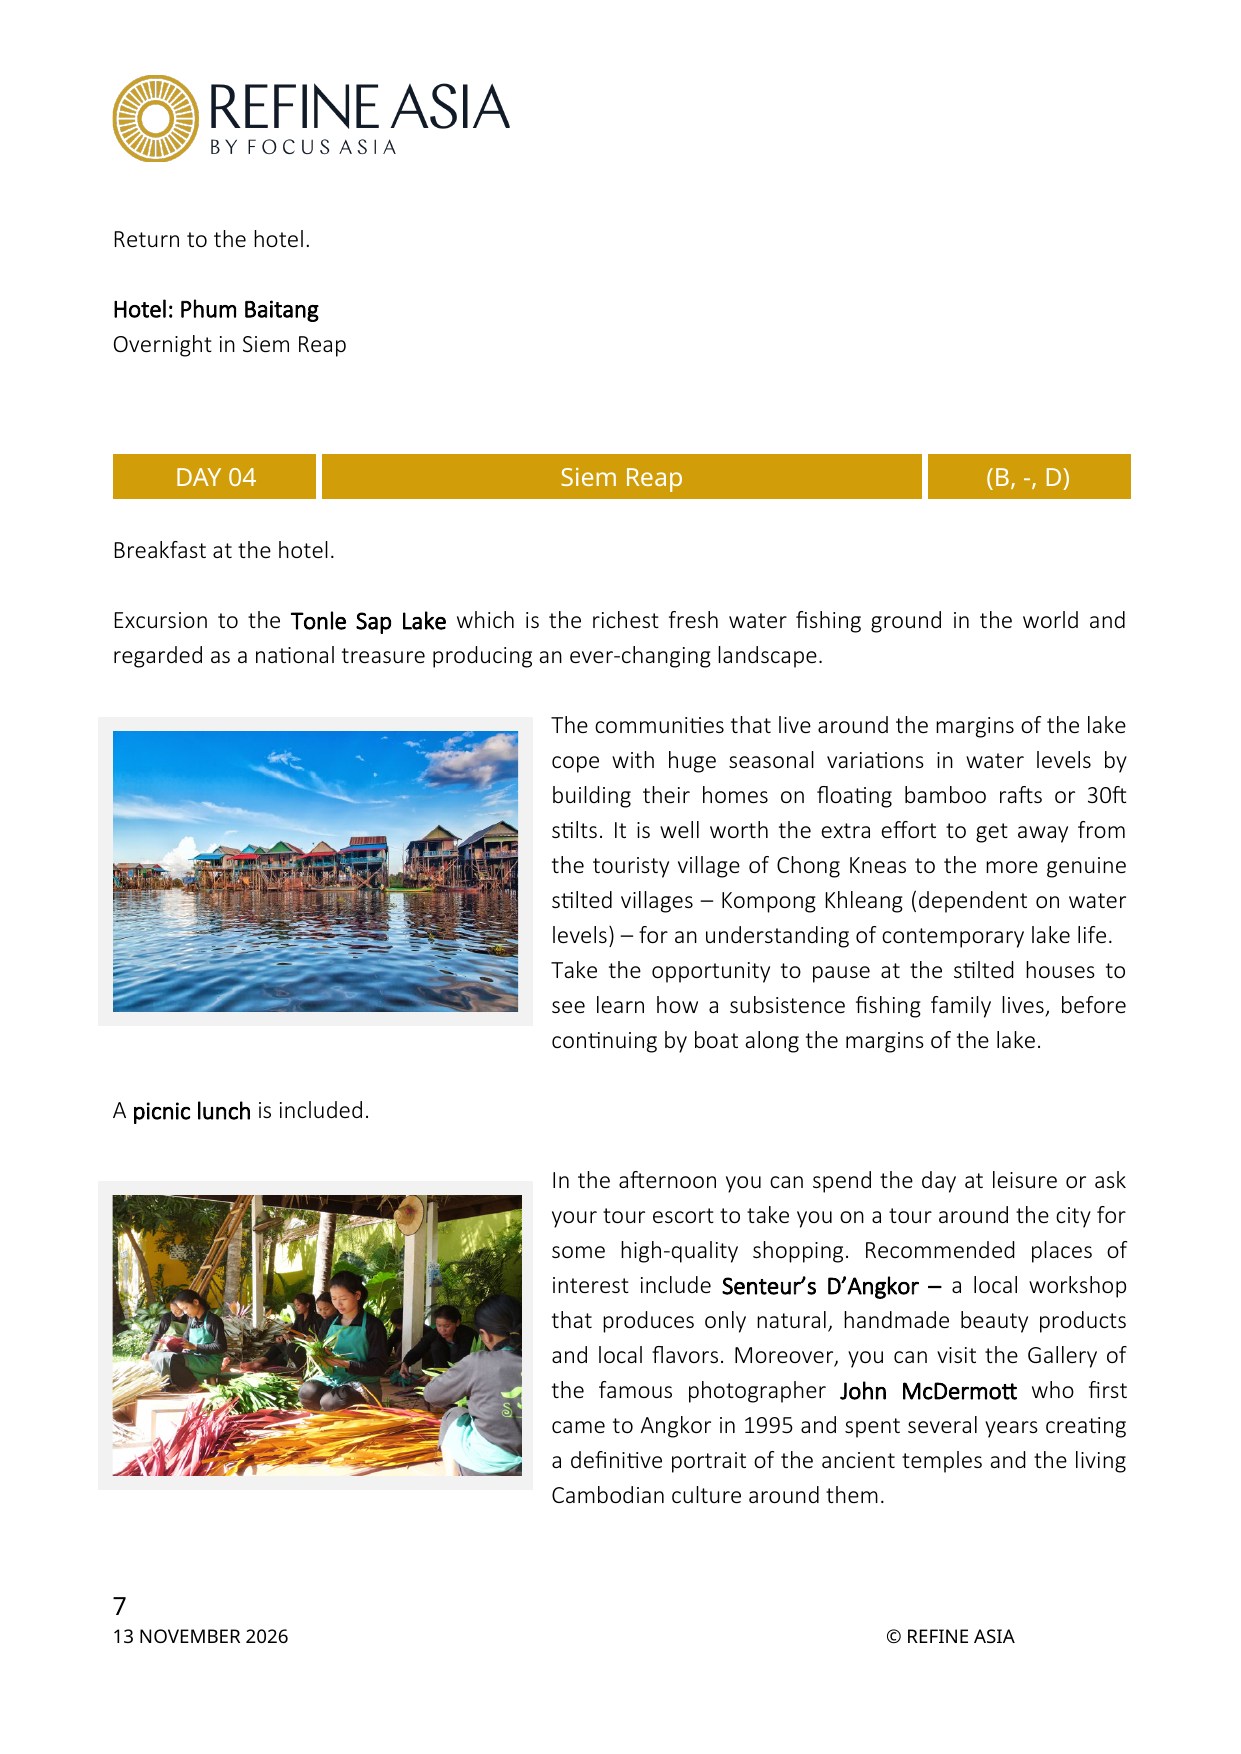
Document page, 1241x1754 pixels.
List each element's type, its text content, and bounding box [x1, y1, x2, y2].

text The communities that live around the margins of the lake cope with huge seasonal variations in water levels by building their homes on floating bamboo rafts or 30ft stilts. It is well worth the extra effort to get away from the touristy village of Chong Kneas to the more genuine stilted villages – Kompong Khleang (dependent on water levels) – for an understanding of contemporary lake life. [112, 709, 1128, 950]
table_header [98, 1181, 533, 1490]
table_header Siem Reap [322, 454, 922, 499]
table_header (B, -, D) [928, 454, 1131, 499]
table_header [98, 717, 533, 1026]
text Take the opportunity to pause at the stilted houses to see learn how a subsistence fishing family lives, before continuing by boat along the margins of the lake. [112, 954, 1128, 1055]
text Excursion to the Tonle Sap Lake which is the richest fresh water fishing ground in the world and regarded as a national treasure producing an ever-changing landscape. [112, 604, 1128, 670]
text Overnight in Siem Reap [112, 328, 1128, 358]
picture [112, 1195, 522, 1476]
text Return to the hotel. [112, 223, 1128, 253]
table_header DAY 04 [113, 454, 316, 499]
picture [113, 731, 519, 1012]
text Hotel: Phum Baitang [112, 293, 1128, 323]
text Breakfast at the hotel. [112, 534, 1128, 565]
text A picnic lunch is included. [112, 1094, 1128, 1125]
